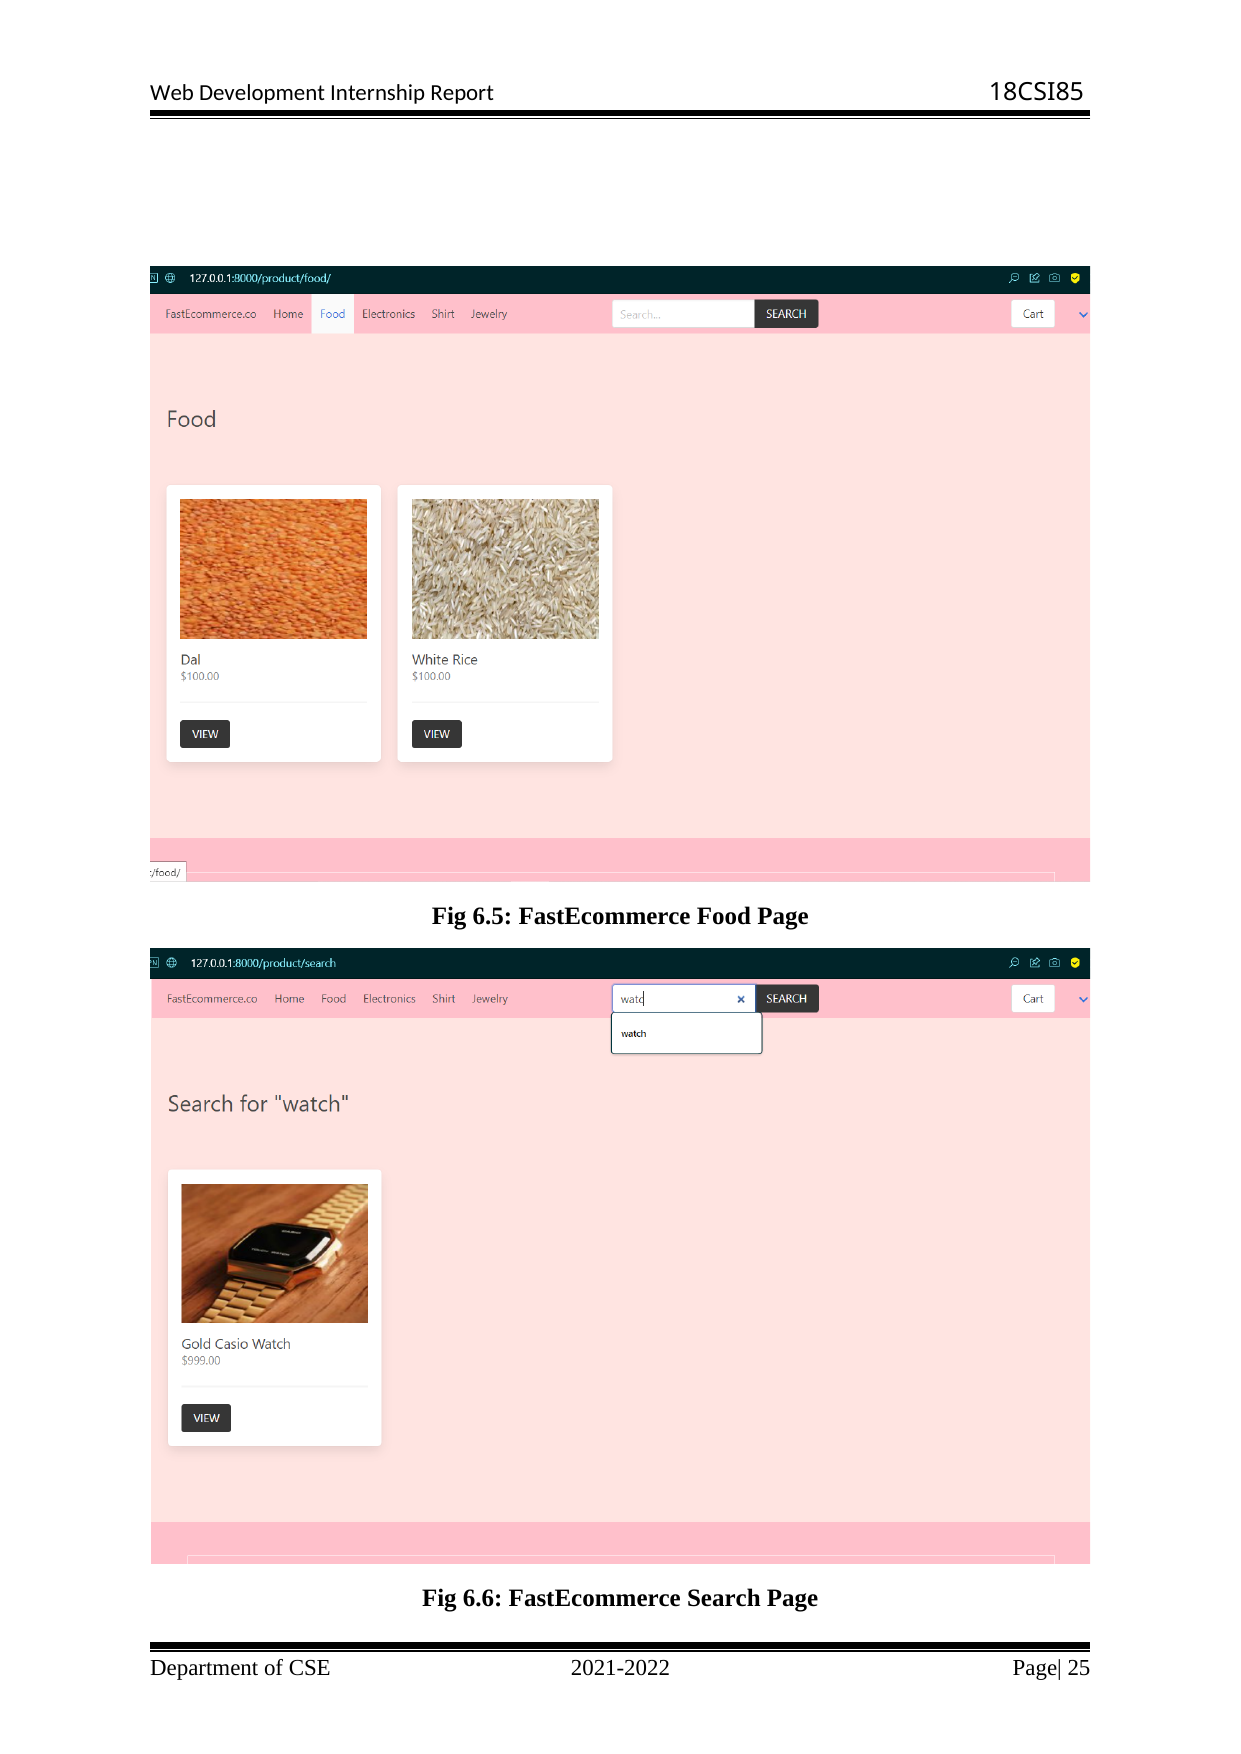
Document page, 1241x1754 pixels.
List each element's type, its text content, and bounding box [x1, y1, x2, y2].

picture [150, 266, 1091, 882]
picture [150, 948, 1091, 1564]
text Fig 6.6: FastEcommerce Search Page [150, 1583, 1090, 1612]
text Fig 6.5: FastEcommerce Food Page [150, 901, 1090, 930]
